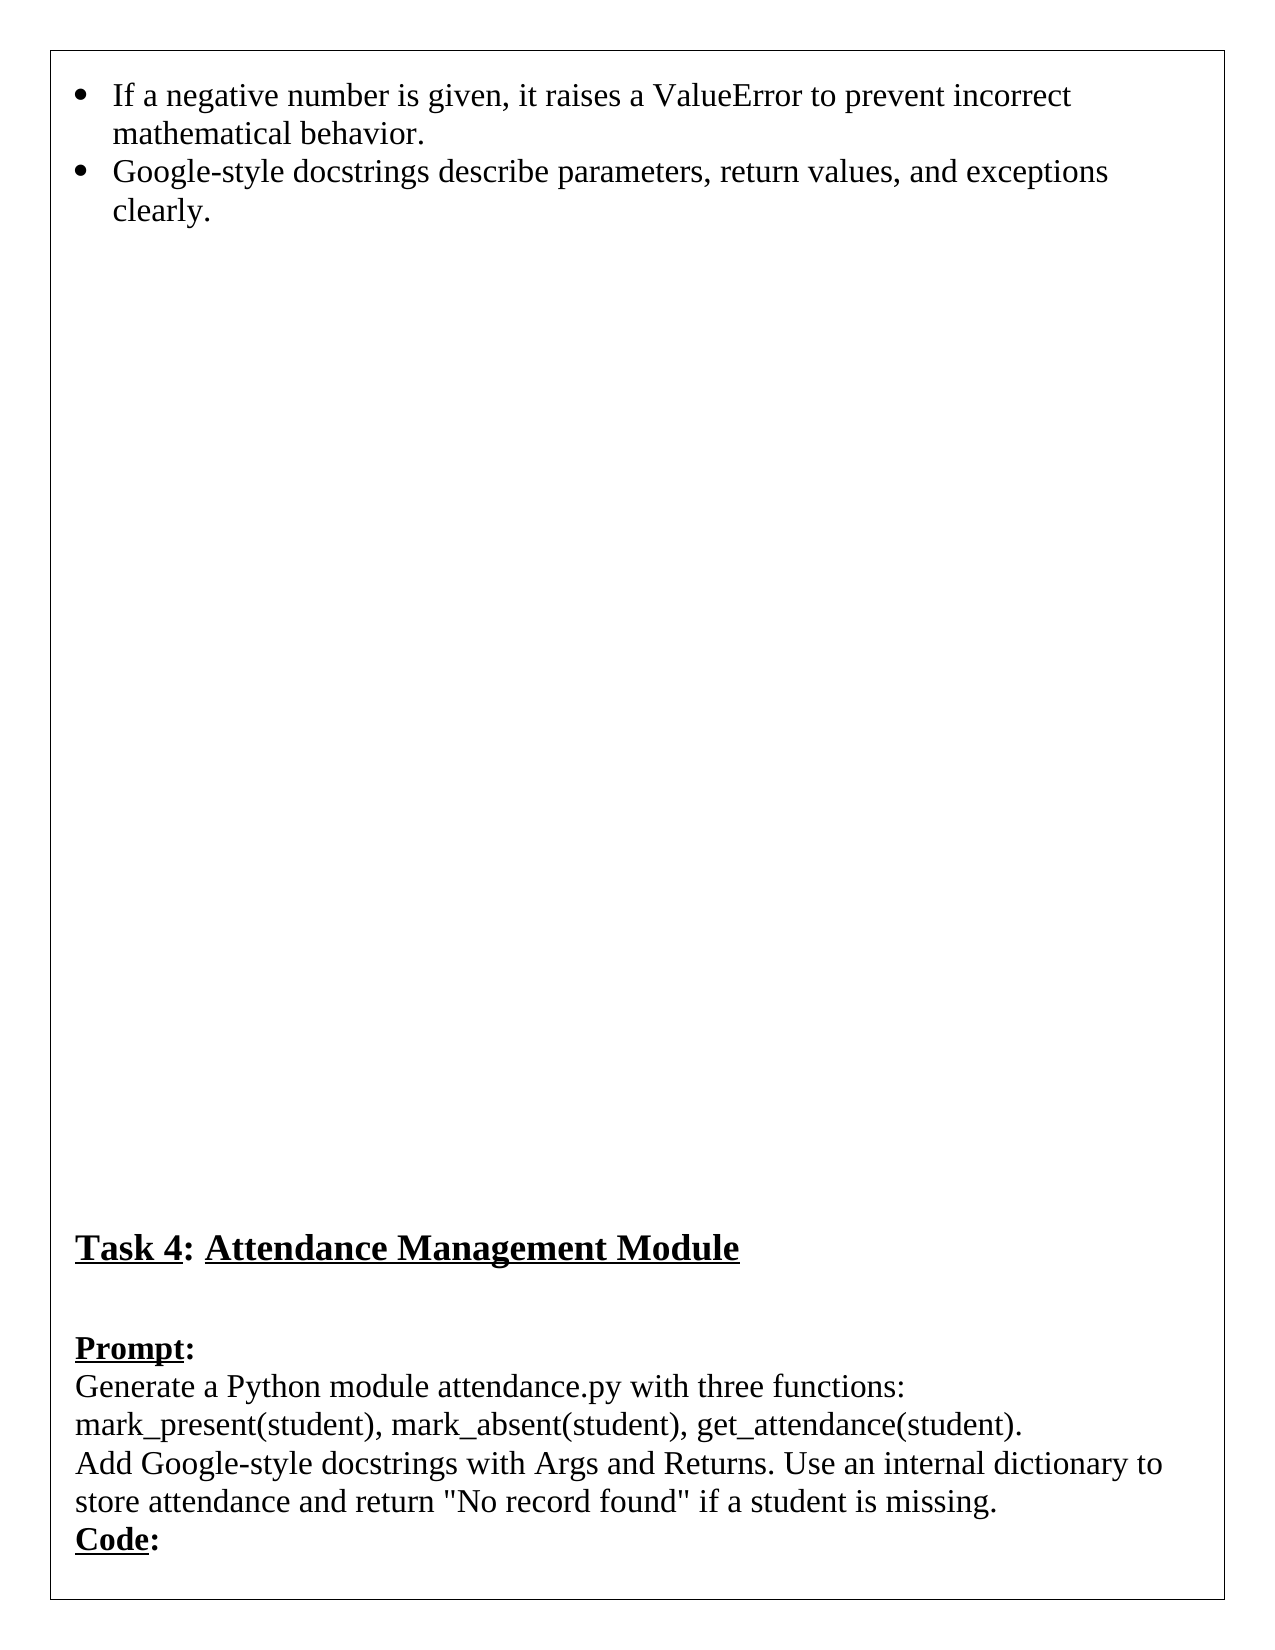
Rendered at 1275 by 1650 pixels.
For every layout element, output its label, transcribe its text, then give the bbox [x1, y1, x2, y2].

text Task 4: Attendance Management Module [75, 1225, 1200, 1268]
list Google-style docstrings describe parameters, return values, and exceptions clearly. [75, 152, 1200, 228]
list If a negative number is given, it raises a ValueError to prevent incorrect mathematical behavior. [75, 75, 1200, 152]
text Prompt: [75, 1328, 1200, 1366]
text Generate a Python module attendance.py with three functions: mark_present(student), mark_absent(student), get_attendance(student). Add Google-style docstrings with Args and Returns. Use an internal dictionary to store attendance and return "No record found" if a student is missing. [75, 1366, 1200, 1520]
text Code: [75, 1520, 1200, 1558]
